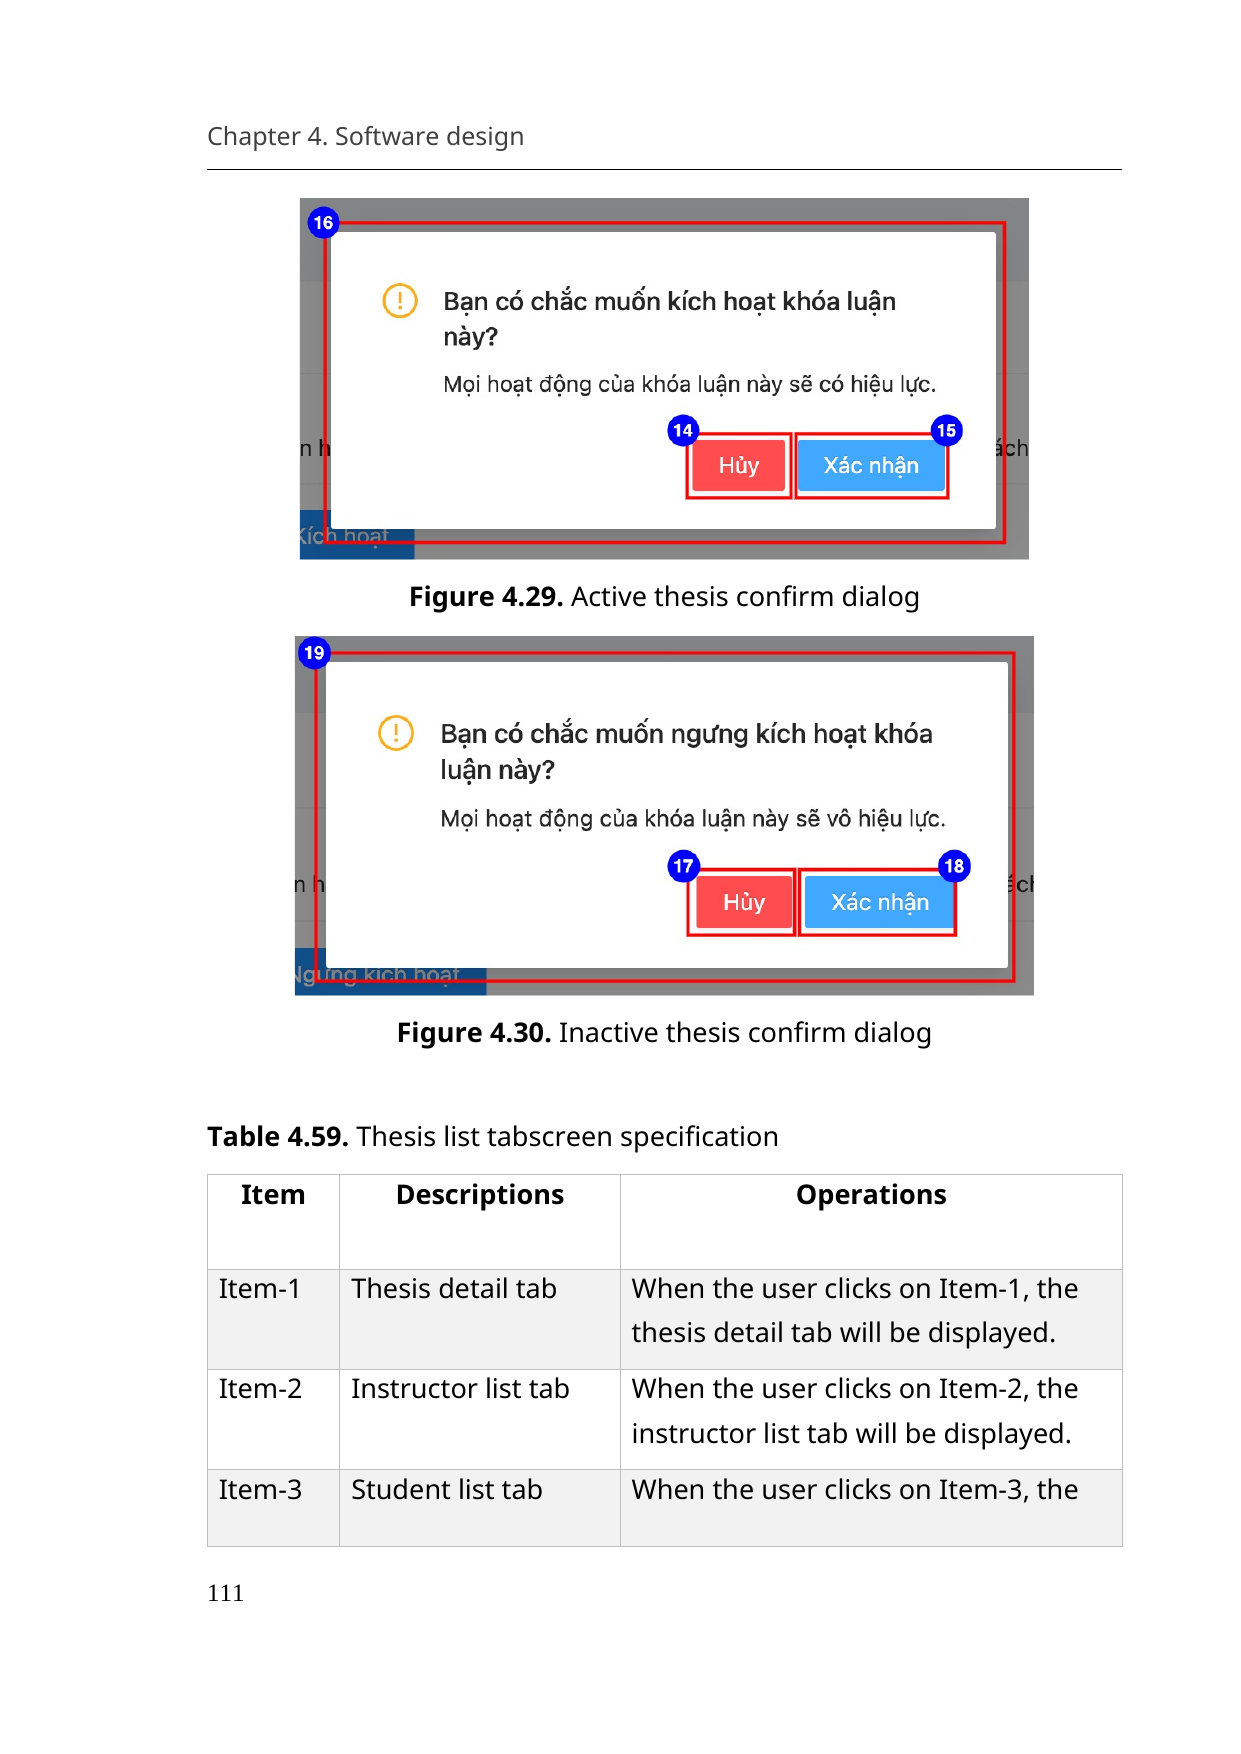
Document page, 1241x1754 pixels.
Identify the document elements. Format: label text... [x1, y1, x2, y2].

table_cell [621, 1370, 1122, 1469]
picture [299, 198, 1029, 560]
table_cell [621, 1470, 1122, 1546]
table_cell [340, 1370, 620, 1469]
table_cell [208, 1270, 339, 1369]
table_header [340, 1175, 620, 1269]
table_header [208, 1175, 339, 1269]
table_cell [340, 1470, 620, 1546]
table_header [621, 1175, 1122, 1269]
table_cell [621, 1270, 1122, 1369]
picture [294, 634, 1034, 996]
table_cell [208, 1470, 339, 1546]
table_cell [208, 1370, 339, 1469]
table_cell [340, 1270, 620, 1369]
